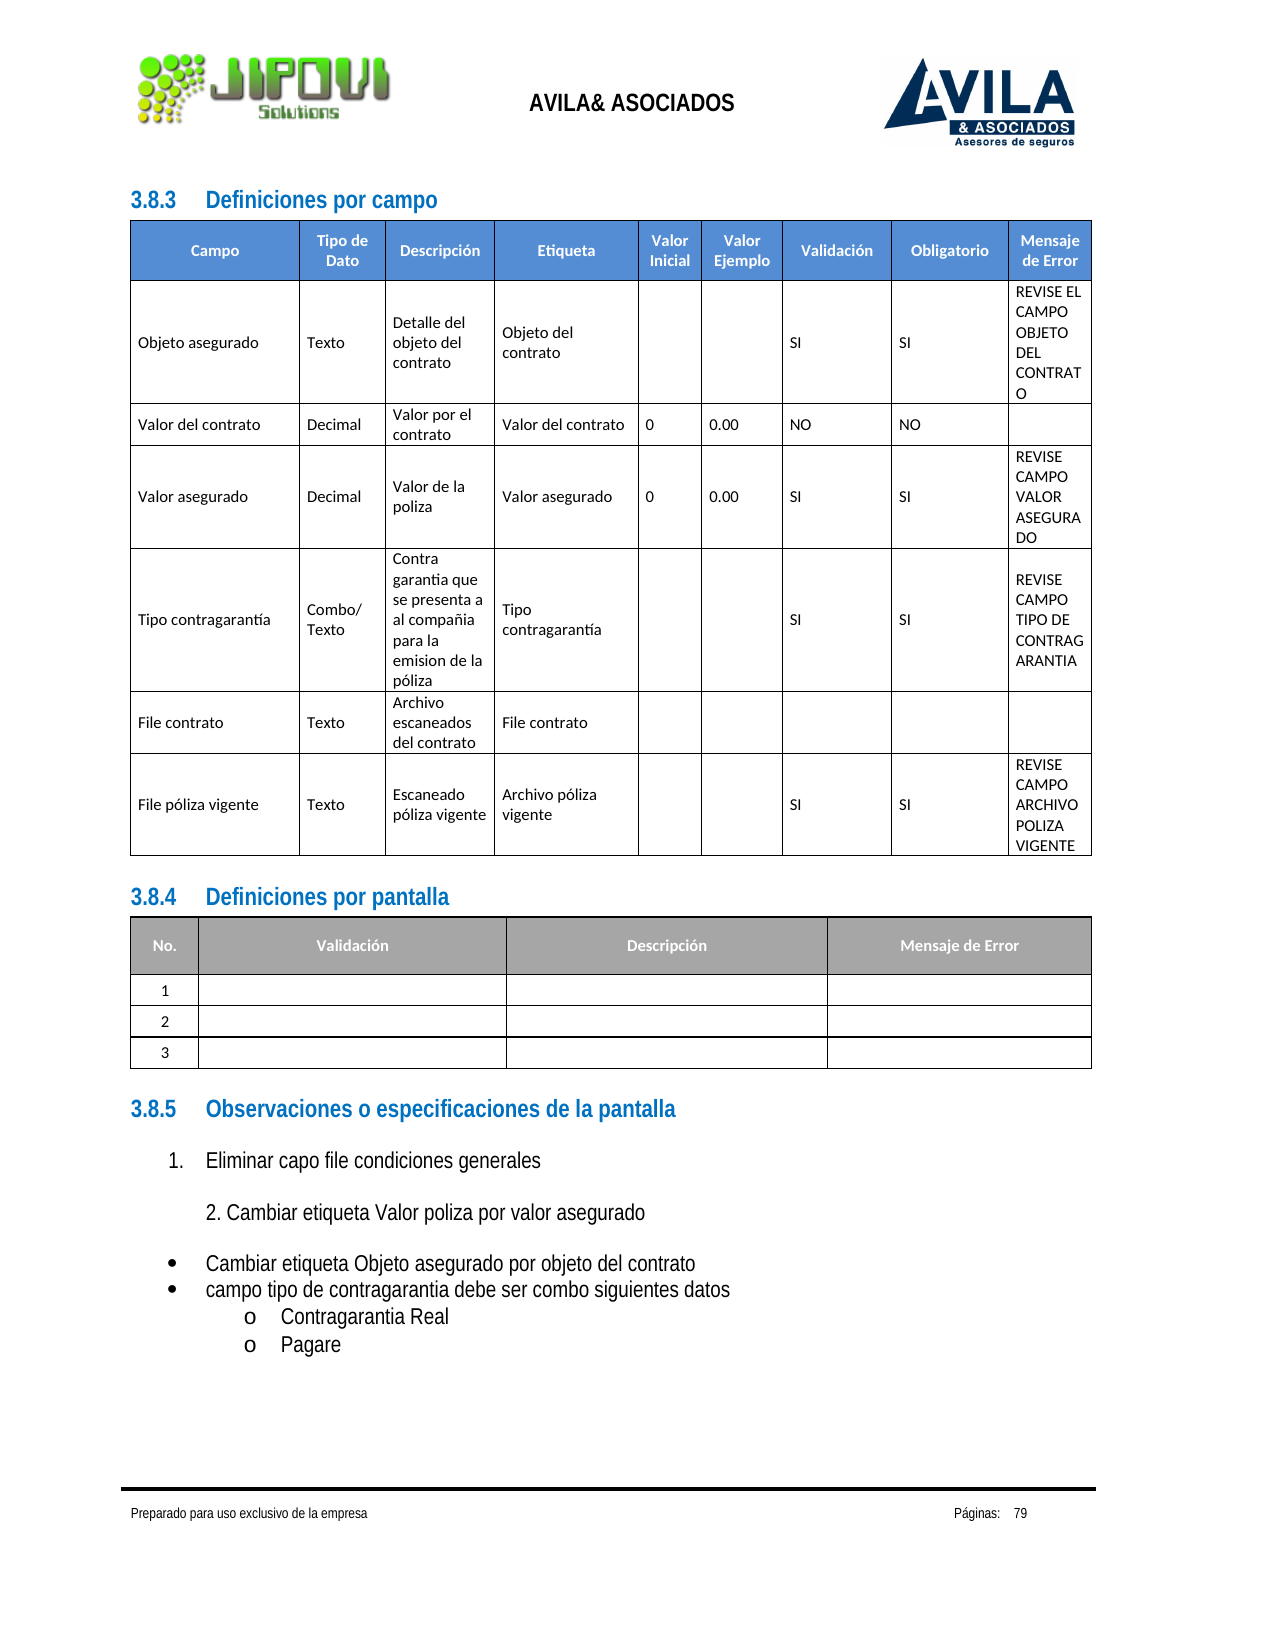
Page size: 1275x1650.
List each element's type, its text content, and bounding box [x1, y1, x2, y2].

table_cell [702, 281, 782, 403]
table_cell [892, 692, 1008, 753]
list Pagare [243, 1331, 1092, 1359]
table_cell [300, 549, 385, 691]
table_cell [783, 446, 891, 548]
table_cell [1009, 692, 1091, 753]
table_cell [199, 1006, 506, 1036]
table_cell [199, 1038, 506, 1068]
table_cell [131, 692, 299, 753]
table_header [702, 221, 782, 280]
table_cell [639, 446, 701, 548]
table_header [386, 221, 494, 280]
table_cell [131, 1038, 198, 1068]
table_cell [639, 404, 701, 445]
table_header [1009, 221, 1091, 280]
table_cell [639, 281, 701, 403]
subtitle Definiciones por pantalla [131, 881, 1092, 910]
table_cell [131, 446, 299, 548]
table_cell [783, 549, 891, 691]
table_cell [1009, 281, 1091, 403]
list campo tipo de contragarantia debe ser combo siguientes datos [168, 1276, 1092, 1303]
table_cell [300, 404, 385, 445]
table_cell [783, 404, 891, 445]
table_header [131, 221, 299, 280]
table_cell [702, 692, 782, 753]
list Cambiar etiqueta Objeto asegurado por objeto del contrato [168, 1250, 1092, 1276]
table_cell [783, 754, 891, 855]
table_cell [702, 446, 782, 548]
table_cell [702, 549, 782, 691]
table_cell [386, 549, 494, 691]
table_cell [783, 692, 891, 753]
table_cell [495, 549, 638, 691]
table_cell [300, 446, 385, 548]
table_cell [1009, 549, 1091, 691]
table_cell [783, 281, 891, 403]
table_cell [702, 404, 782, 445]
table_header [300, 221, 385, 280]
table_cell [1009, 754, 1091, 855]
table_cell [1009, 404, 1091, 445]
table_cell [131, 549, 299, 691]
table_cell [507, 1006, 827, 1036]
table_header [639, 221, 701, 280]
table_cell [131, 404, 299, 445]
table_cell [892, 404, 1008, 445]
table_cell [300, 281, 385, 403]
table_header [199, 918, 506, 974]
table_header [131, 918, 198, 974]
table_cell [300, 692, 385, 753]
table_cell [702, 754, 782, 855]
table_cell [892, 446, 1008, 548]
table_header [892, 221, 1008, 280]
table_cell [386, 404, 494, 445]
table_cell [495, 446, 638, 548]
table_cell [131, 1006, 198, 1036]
subtitle Definiciones por campo [131, 184, 1092, 213]
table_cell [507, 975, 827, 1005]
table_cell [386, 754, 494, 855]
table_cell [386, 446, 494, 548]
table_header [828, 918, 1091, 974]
list Eliminar capo file condiciones generales [168, 1147, 1092, 1174]
subtitle Observaciones o especificaciones de la pantalla [131, 1094, 1092, 1122]
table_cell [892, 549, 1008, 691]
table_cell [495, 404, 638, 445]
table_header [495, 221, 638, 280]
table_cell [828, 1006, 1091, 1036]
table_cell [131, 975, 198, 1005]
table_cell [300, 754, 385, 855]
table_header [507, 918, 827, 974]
picture [881, 57, 1077, 148]
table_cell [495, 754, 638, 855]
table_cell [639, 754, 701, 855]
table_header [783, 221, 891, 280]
picture [131, 47, 394, 128]
text 2. Cambiar etiqueta Valor poliza por valor asegurado [131, 1199, 1092, 1225]
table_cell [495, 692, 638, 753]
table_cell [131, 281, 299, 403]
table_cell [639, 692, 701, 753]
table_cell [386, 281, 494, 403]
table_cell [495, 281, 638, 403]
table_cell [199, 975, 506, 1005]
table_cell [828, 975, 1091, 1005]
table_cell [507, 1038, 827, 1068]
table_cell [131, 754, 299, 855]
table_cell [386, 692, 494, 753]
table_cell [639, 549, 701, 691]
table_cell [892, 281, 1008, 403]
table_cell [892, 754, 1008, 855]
list Contragarantia Real [243, 1303, 1092, 1331]
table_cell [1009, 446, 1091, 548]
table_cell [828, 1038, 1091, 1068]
